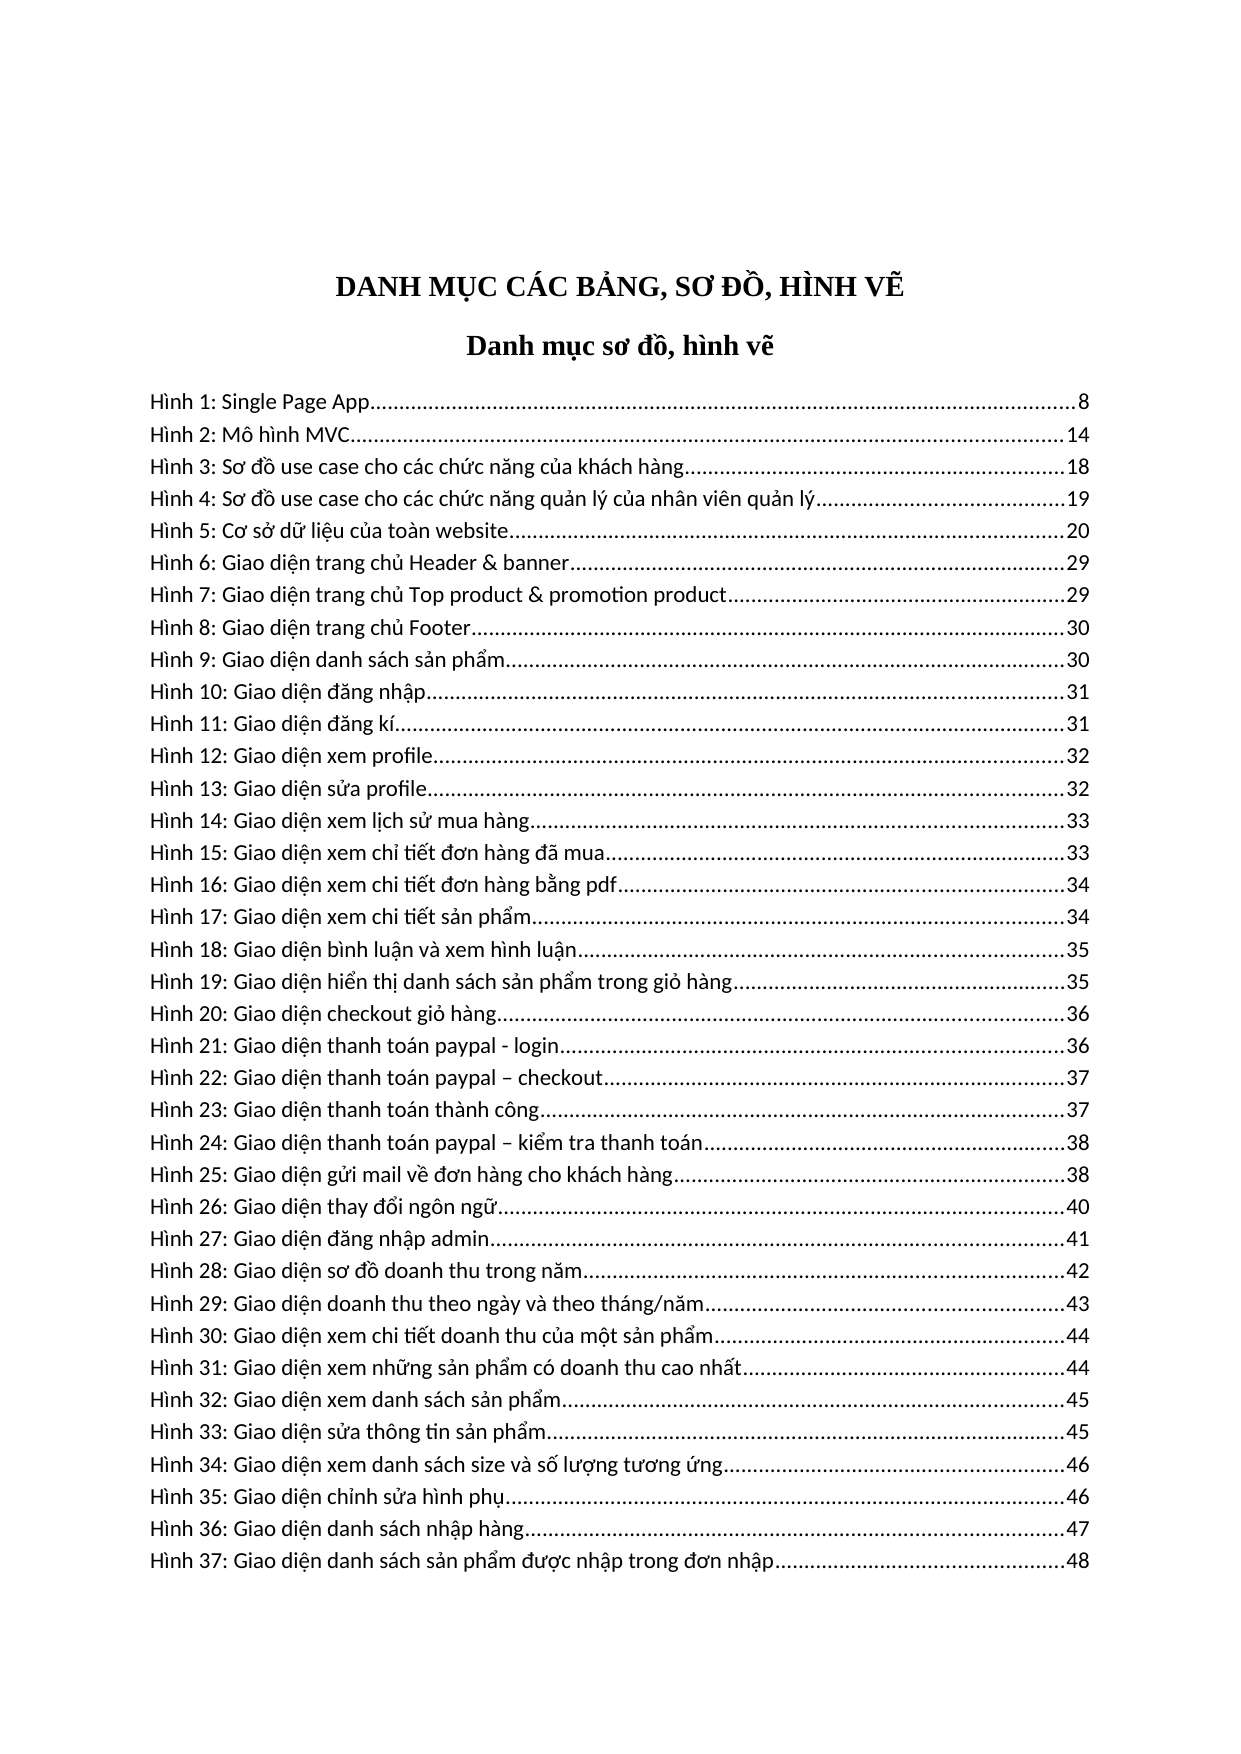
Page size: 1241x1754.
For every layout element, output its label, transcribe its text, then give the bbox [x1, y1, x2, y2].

text Hình 32: Giao diện xem danh sách sản phẩm 45 [150, 1385, 1090, 1413]
text Hình 23: Giao diện thanh toán thành công 37 [150, 1096, 1090, 1124]
text Hình 8: Giao diện trang chủ Footer 30 [150, 613, 1090, 641]
text Danh mục sơ đồ, hình vẽ [150, 328, 1090, 362]
text Hình 21: Giao diện thanh toán paypal - login 36 [150, 1031, 1090, 1059]
text Hình 29: Giao diện doanh thu theo ngày và theo tháng/năm 43 [150, 1289, 1090, 1317]
text Hình 18: Giao diện bình luận và xem hình luận 35 [150, 935, 1090, 963]
text Hình 26: Giao diện thay đổi ngôn ngữ 40 [150, 1192, 1090, 1220]
text Hình 13: Giao diện sửa profile 32 [150, 774, 1090, 802]
text Hình 30: Giao diện xem chi tiết doanh thu của một sản phẩm 44 [150, 1321, 1090, 1349]
text Hình 5: Cơ sở dữ liệu của toàn website 20 [150, 516, 1090, 544]
text Hình 37: Giao diện danh sách sản phẩm được nhập trong đơn nhập 48 [150, 1546, 1090, 1574]
text DANH MỤC CÁC BẢNG, SƠ ĐỒ, HÌNH VẼ [150, 269, 1090, 302]
text Hình 31: Giao diện xem những sản phẩm có doanh thu cao nhất 44 [150, 1353, 1090, 1381]
text Hình 7: Giao diện trang chủ Top product & promotion product 29 [150, 581, 1090, 609]
text Hình 19: Giao diện hiển thị danh sách sản phẩm trong giỏ hàng 35 [150, 967, 1090, 995]
text Hình 15: Giao diện xem chỉ tiết đơn hàng đã mua 33 [150, 838, 1090, 866]
text Hình 4: Sơ đồ use case cho các chức năng quản lý của nhân viên quản lý 19 [150, 484, 1090, 512]
text Hình 12: Giao diện xem profile 32 [150, 742, 1090, 769]
text Hình 24: Giao diện thanh toán paypal – kiểm tra thanh toán 38 [150, 1128, 1090, 1156]
text Hình 28: Giao diện sơ đồ doanh thu trong năm 42 [150, 1257, 1090, 1284]
text Hình 9: Giao diện danh sách sản phẩm 30 [150, 645, 1090, 673]
text Hình 3: Sơ đồ use case cho các chức năng của khách hàng 18 [150, 452, 1090, 480]
text Hình 16: Giao diện xem chi tiết đơn hàng bằng pdf 34 [150, 870, 1090, 898]
text Hình 6: Giao diện trang chủ Header & banner 29 [150, 548, 1090, 576]
text Hình 34: Giao diện xem danh sách size và số lượng tương ứng 46 [150, 1450, 1090, 1478]
text Hình 35: Giao diện chỉnh sửa hình phụ 46 [150, 1482, 1090, 1510]
text Hình 14: Giao diện xem lịch sử mua hàng 33 [150, 806, 1090, 834]
text Hình 1: Single Page App 8 [150, 387, 1090, 416]
text Hình 25: Giao diện gửi mail về đơn hàng cho khách hàng 38 [150, 1160, 1090, 1188]
text Hình 27: Giao diện đăng nhập admin 41 [150, 1224, 1090, 1252]
text Hình 36: Giao diện danh sách nhập hàng 47 [150, 1514, 1090, 1542]
text Hình 11: Giao diện đăng kí 31 [150, 709, 1090, 737]
text Hình 2: Mô hình MVC 14 [150, 420, 1090, 448]
text Hình 22: Giao diện thanh toán paypal – checkout 37 [150, 1063, 1090, 1091]
text Hình 17: Giao diện xem chi tiết sản phẩm 34 [150, 902, 1090, 931]
text Hình 10: Giao diện đăng nhập 31 [150, 677, 1090, 705]
text Hình 33: Giao diện sửa thông tin sản phẩm 45 [150, 1417, 1090, 1446]
text Hình 20: Giao diện checkout giỏ hàng 36 [150, 999, 1090, 1027]
